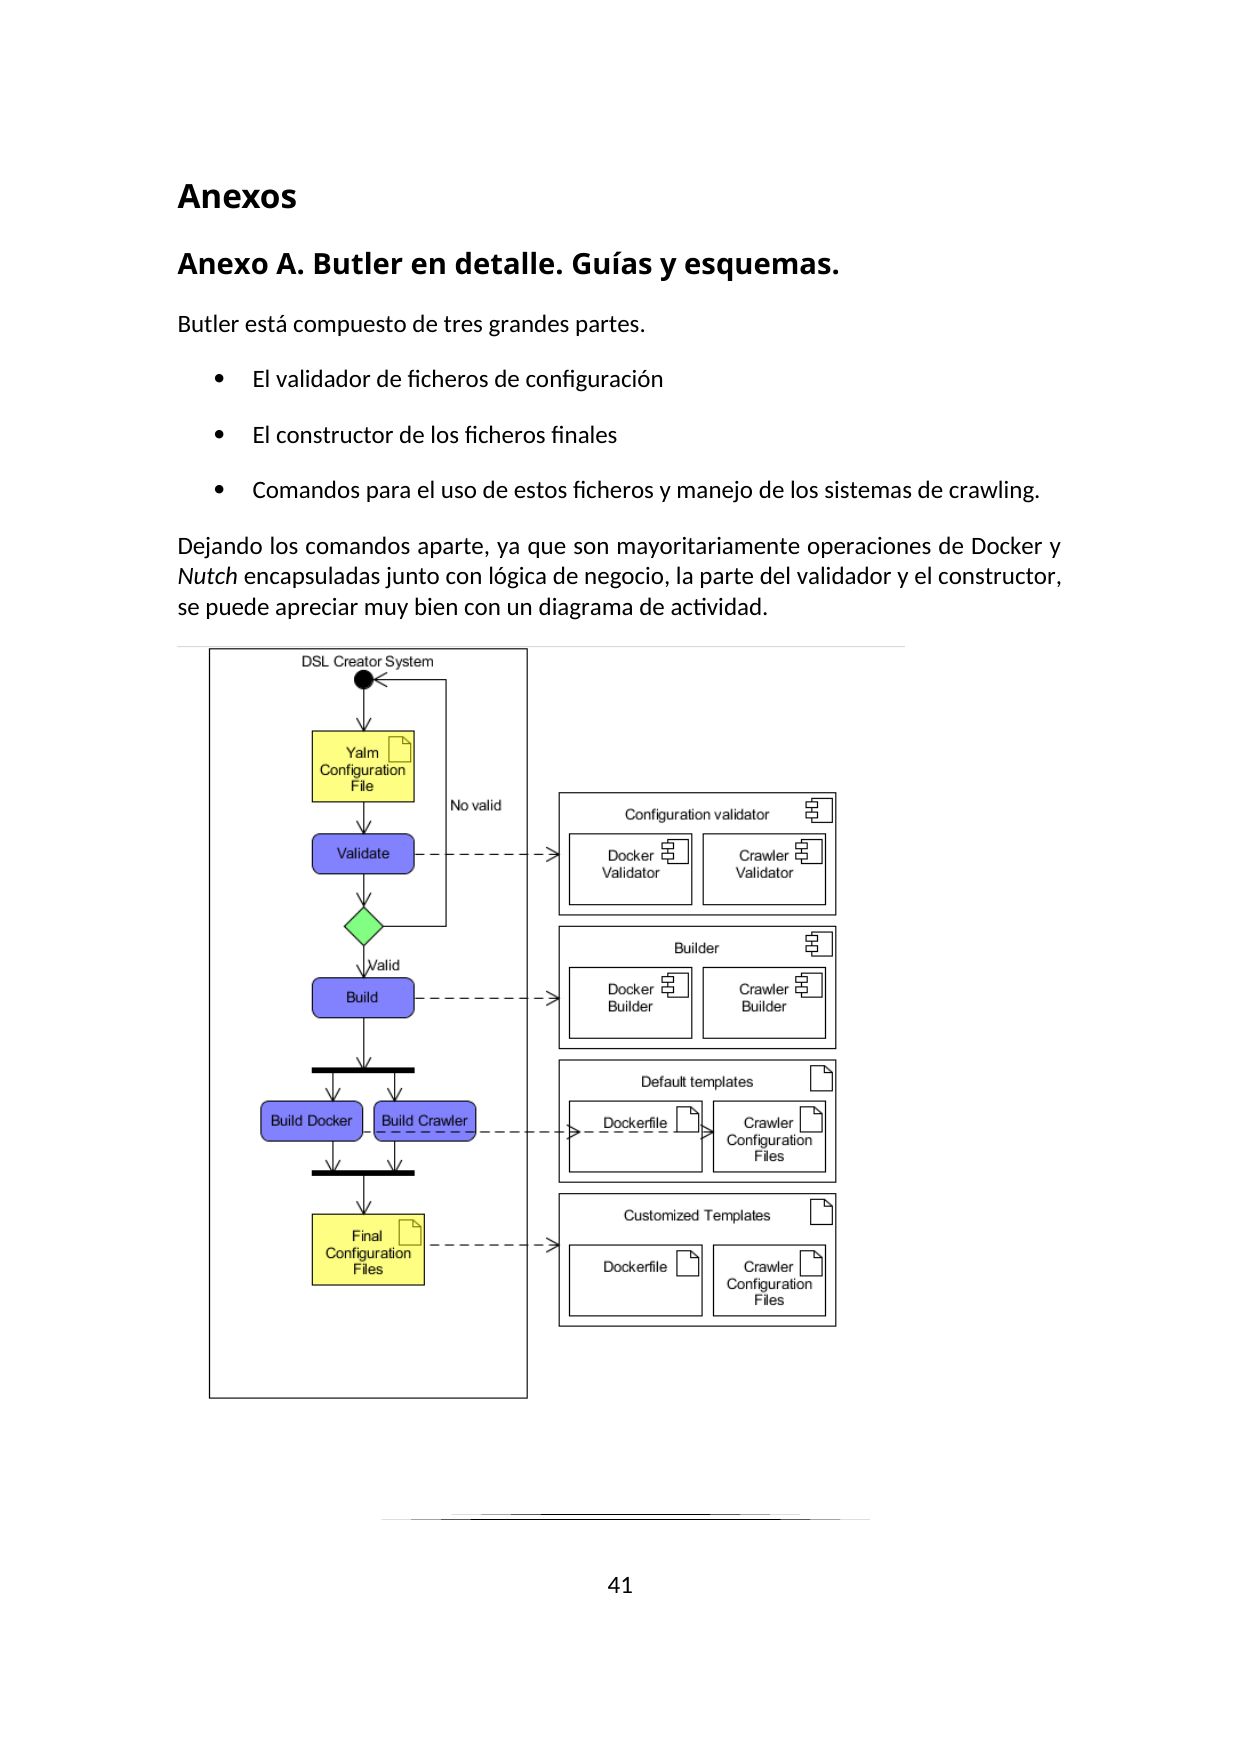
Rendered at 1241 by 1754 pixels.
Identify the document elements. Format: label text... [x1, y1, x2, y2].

subtitle Anexos [177, 173, 1063, 218]
list El validador de ficheros de configuración [215, 363, 1063, 394]
subtitle Anexo A. Butler en detalle. Guías y esquemas. [177, 243, 1063, 283]
list Comandos para el uso de estos ficheros y manejo de los sistemas de crawling. [215, 474, 1063, 505]
picture [177, 646, 905, 1457]
text Dejando los comandos aparte, ya que son mayoritariamente operaciones de Docker y Nutch encapsuladas junto con lógica de negocio, la parte del validador y el constructor, se puede apreciar muy bien con un diagrama de actividad. [177, 530, 1063, 621]
list El constructor de los ficheros finales [215, 419, 1063, 449]
text Butler está compuesto de tres grandes partes. [177, 308, 1063, 338]
